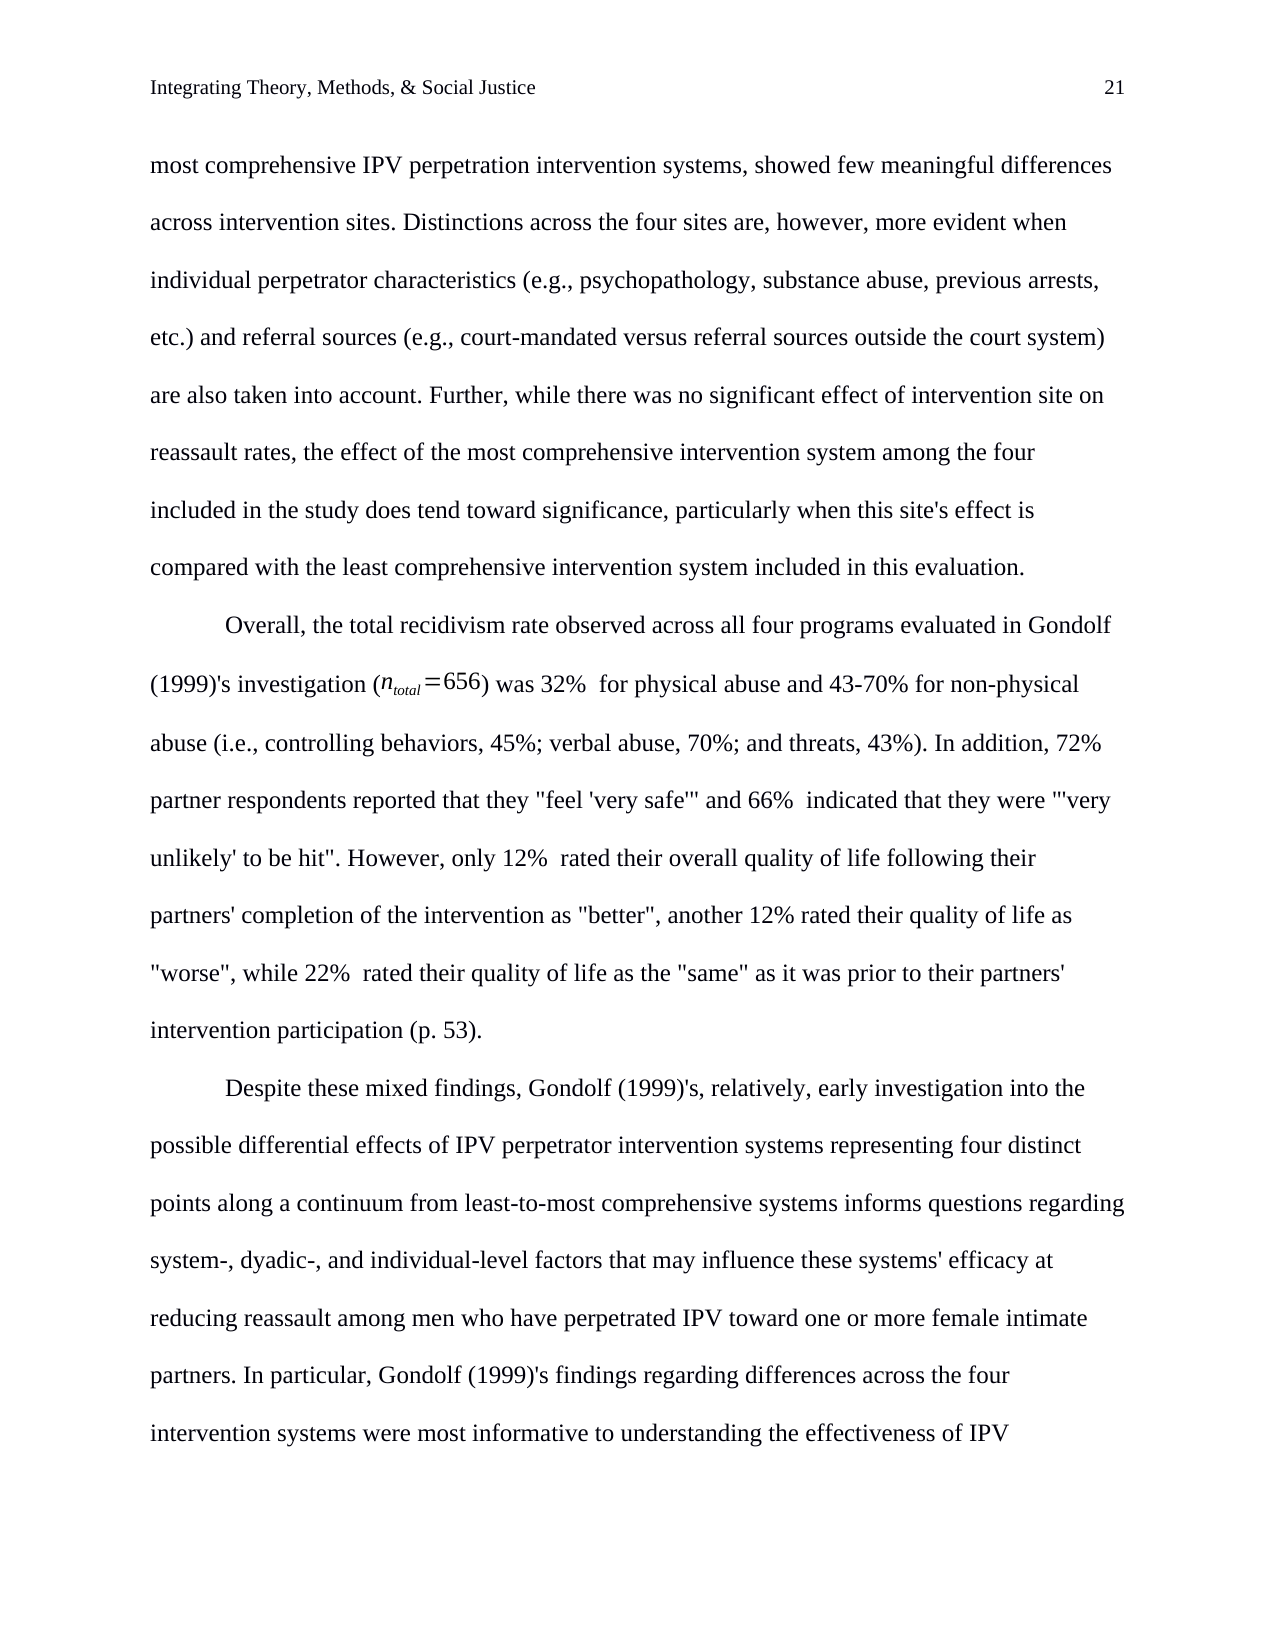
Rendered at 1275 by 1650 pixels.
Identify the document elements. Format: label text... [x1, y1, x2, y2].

text Overall, the total recidivism rate observed across all four programs evaluated in Gondolf (1999)'s investigation () was 32% for physical abuse and 43-70% for non-physical abuse (i.e., controlling behaviors, 45%; verbal abuse, 70%; and threats, 43%). In addition, 72% partner respondents reported that they "feel 'very safe'" and 66% indicated that they were "'very unlikely' to be hit". However, only 12% rated their overall quality of life following their partners' completion of the intervention as "better", another 12% rated their quality of life as "worse", while 22% rated their quality of life as the "same" as it was prior to their partners' intervention participation (p. 53). [150, 610, 1125, 1044]
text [150, 1073, 1125, 1446]
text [150, 150, 1125, 581]
